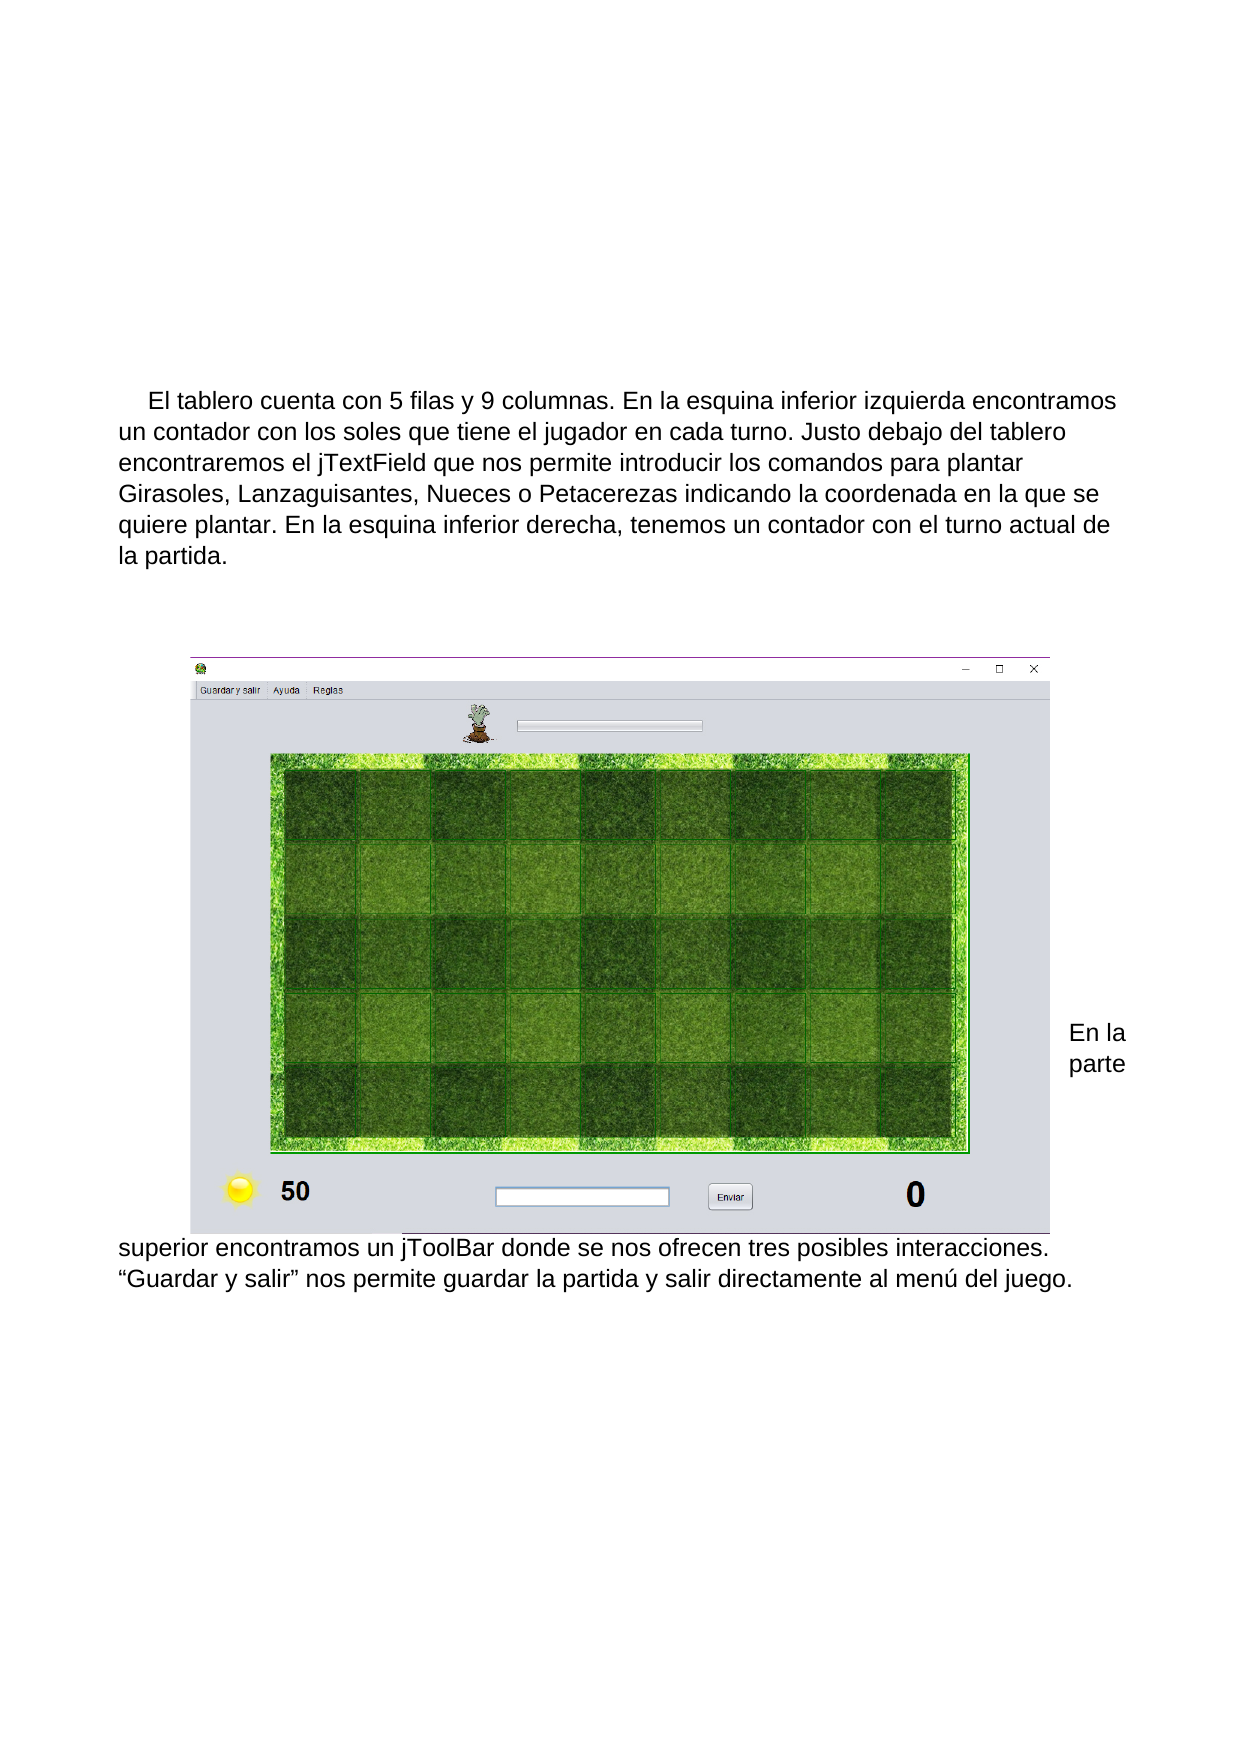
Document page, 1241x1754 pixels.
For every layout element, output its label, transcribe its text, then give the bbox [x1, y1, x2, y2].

picture [190, 657, 1050, 1234]
text En la parte superior encontramos un jToolBar donde se nos ofrecen tres posibles interacciones. “Guardar y salir” nos permite guardar la partida y salir directamente al menú del juego. [118, 1018, 1137, 1293]
text El tablero cuenta con 5 filas y 9 columnas. En la esquina inferior izquierda encontramos un contador con los soles que tiene el jugador en cada turno. Justo debajo del tablero encontraremos el jTextField que nos permite introducir los comandos para plantar Girasoles, Lanzaguisantes, Nueces o Petacerezas indicando la coordenada en la que se quiere plantar. En la esquina inferior derecha, tenemos un contador con el turno actual de la partida. [118, 386, 1137, 570]
